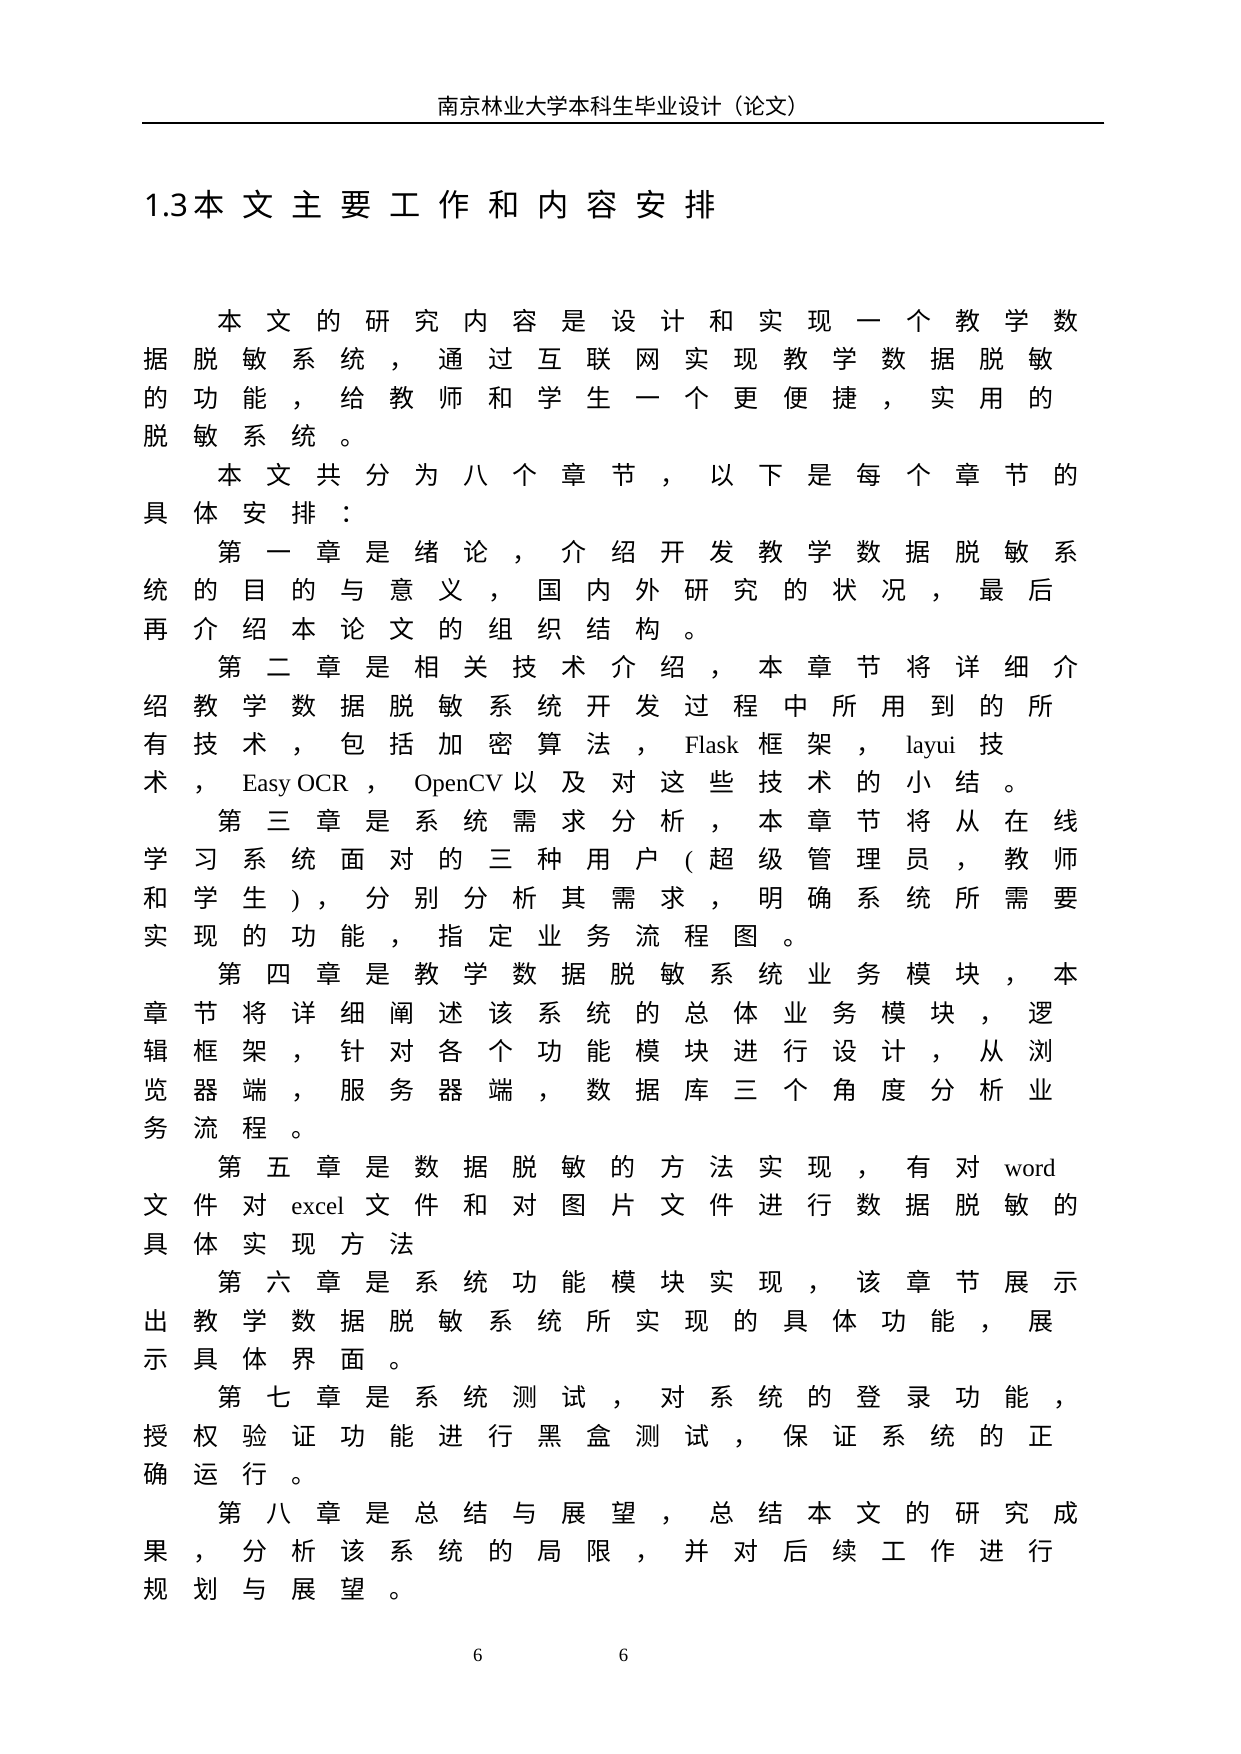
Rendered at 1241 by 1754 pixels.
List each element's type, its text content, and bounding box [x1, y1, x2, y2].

text 第一章是绪论，介绍开发教学数据脱敏系统的目的与意义，国内外研究的状况，最后再介绍本论文的组织结构。 [144, 531, 1102, 646]
subtitle 1.3本文主要工作和内容安排 [144, 164, 1102, 241]
text 第七章是系统测试，对系统的登录功能，授权验证功能进行黑盒测试，保证系统的正确运行。 [144, 1377, 1102, 1492]
text 本文共分为八个章节，以下是每个章节的具体安排： [144, 454, 1102, 531]
text 本文的研究内容是设计和实现一个教学数据脱敏系统，通过互联网实现教学数据脱敏的功能，给教师和学生一个更便捷，实用的脱敏系统。 [144, 301, 1102, 454]
text 第五章是数据脱敏的方法实现，有对word文件对excel文件和对图片文件进行数据脱敏的具体实现方法 [144, 1146, 1102, 1261]
text 第四章是教学数据脱敏系统业务模块，本章节将详细阐述该系统的总体业务模块，逻辑框架，针对各个功能模块进行设计，从浏览器端，服务器端，数据库三个角度分析业务流程。 [144, 954, 1102, 1146]
text 第二章是相关技术介绍，本章节将详细介绍教学数据脱敏系统开发过程中所用到的所有技术，包括加密算法，Flask框架，layui技术，Easy OCR，OpenCV以及对这些技术的小结。 [144, 646, 1102, 800]
text 第六章是系统功能模块实现，该章节展示出教学数据脱敏系统所实现的具体功能，展示具体界面。 [144, 1261, 1102, 1377]
text 第八章是总结与展望，总结本文的研究成果，分析该系统的局限，并对后续工作进行规划与展望。 [144, 1492, 1102, 1607]
text 第三章是系统需求分析，本章节将从在线学习系统面对的三种用户(超级管理员，教师和学生)，分别分析其需求，明确系统所需要实现的功能，指定业务流程图。 [144, 800, 1102, 954]
